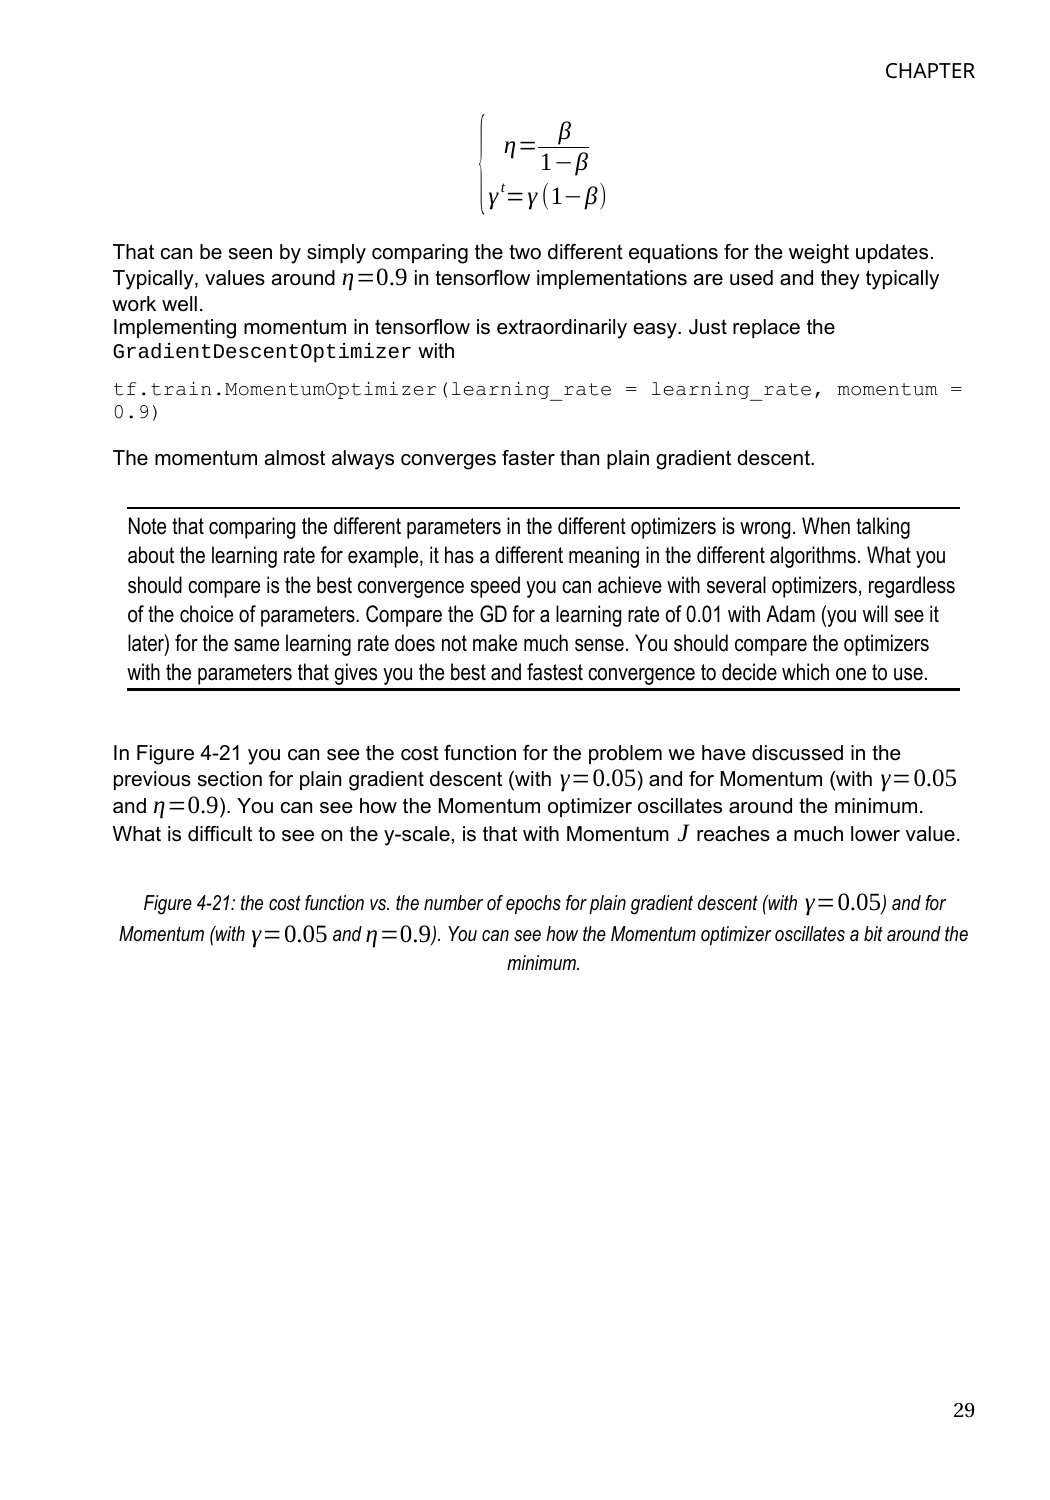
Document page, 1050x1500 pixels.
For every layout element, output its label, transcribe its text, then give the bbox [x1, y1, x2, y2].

text Figure 4-21: the cost function vs. the number of epochs for plain gradient descent (with ) and for Momentum (with and ). You can see how the Momentum optimizer oscillates a bit around the minimum. [112, 889, 975, 975]
text Implementing momentum in tensorflow is extraordinarily easy. Just replace the GradientDescentOptimizer with [112, 315, 975, 365]
text Note that comparing the different parameters in the different optimizers is wrong. When talking about the learning rate for example, it has a different meaning in the different algorithms. What you should compare is the best convergence speed you can achieve with several optimizers, regardless of the choice of parameters. Compare the GD for a learning rate of 0.01 with Adam (you will see it later) for the same learning rate does not make much sense. You should compare the optimizers with the parameters that gives you the best and fastest convergence to decide which one to use. [127, 509, 960, 688]
text In Figure 4-21 you can see the cost function for the problem we have discussed in the previous section for plain gradient descent (with ) and for Momentum (with and ). You can see how the Momentum optimizer oscillates around the minimum. What is difficult to see on the y-scale, is that with Momentum reaches a much lower value. [112, 741, 975, 847]
text The momentum almost always converges faster than plain gradient descent. [112, 446, 975, 470]
text That can be seen by simply comparing the two different equations for the weight updates. Typically, values around in tensorflow implementations are used and they typically work well. [112, 240, 975, 315]
text tf.train.MomentumOptimizer(learning_rate = learning_rate, momentum = 0.9) [112, 378, 975, 425]
